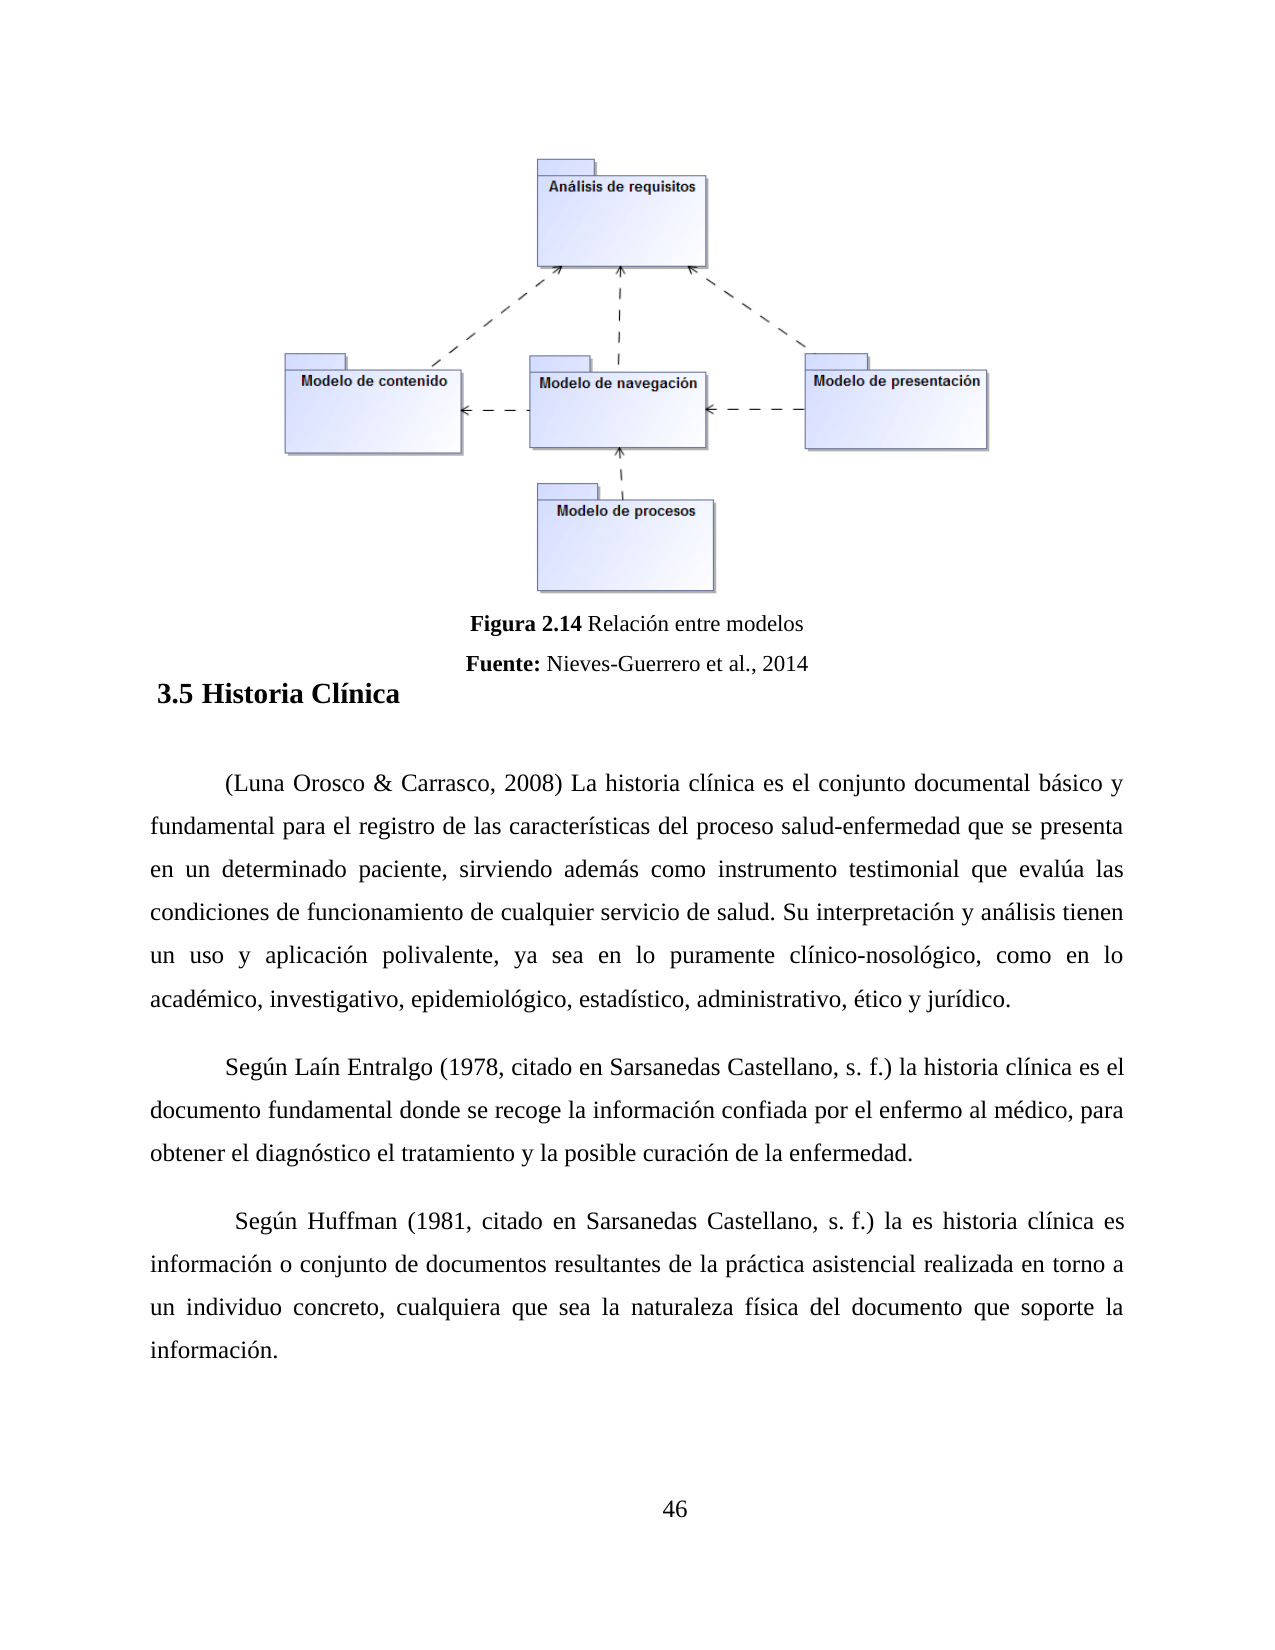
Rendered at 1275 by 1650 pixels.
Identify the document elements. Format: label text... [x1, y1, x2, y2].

text (Luna Orosco & Carrasco, 2008) La historia clínica es el conjunto documental básico y fundamental para el registro de las características del proceso salud-enfermedad que se presenta en un determinado paciente, sirviendo además como instrumento testimonial que evalúa las condiciones de funcionamiento de cualquier servicio de salud. Su interpretación y análisis tienen un uso y aplicación polivalente, ya sea en lo puramente clínico-nosológico, como en lo académico, investigativo, epidemiológico, estadístico, administrativo, ético y jurídico. [150, 768, 1125, 1012]
picture [277, 150, 997, 601]
text Según Huffman (1981, citado en Sarsanedas Castellano, s. f.) la es historia clínica es información o conjunto de documentos resultantes de la práctica asistencial realizada en torno a un individuo concreto, cualquiera que sea la naturaleza física del documento que soporte la información. [150, 1206, 1125, 1364]
text Según Laín Entralgo (1978, citado en Sarsanedas Castellano, s. f.) la historia clínica es el documento fundamental donde se recoge la información confiada por el enfermo al médico, para obtener el diagnóstico el tratamiento y la posible curación de la enfermedad. [150, 1052, 1125, 1167]
